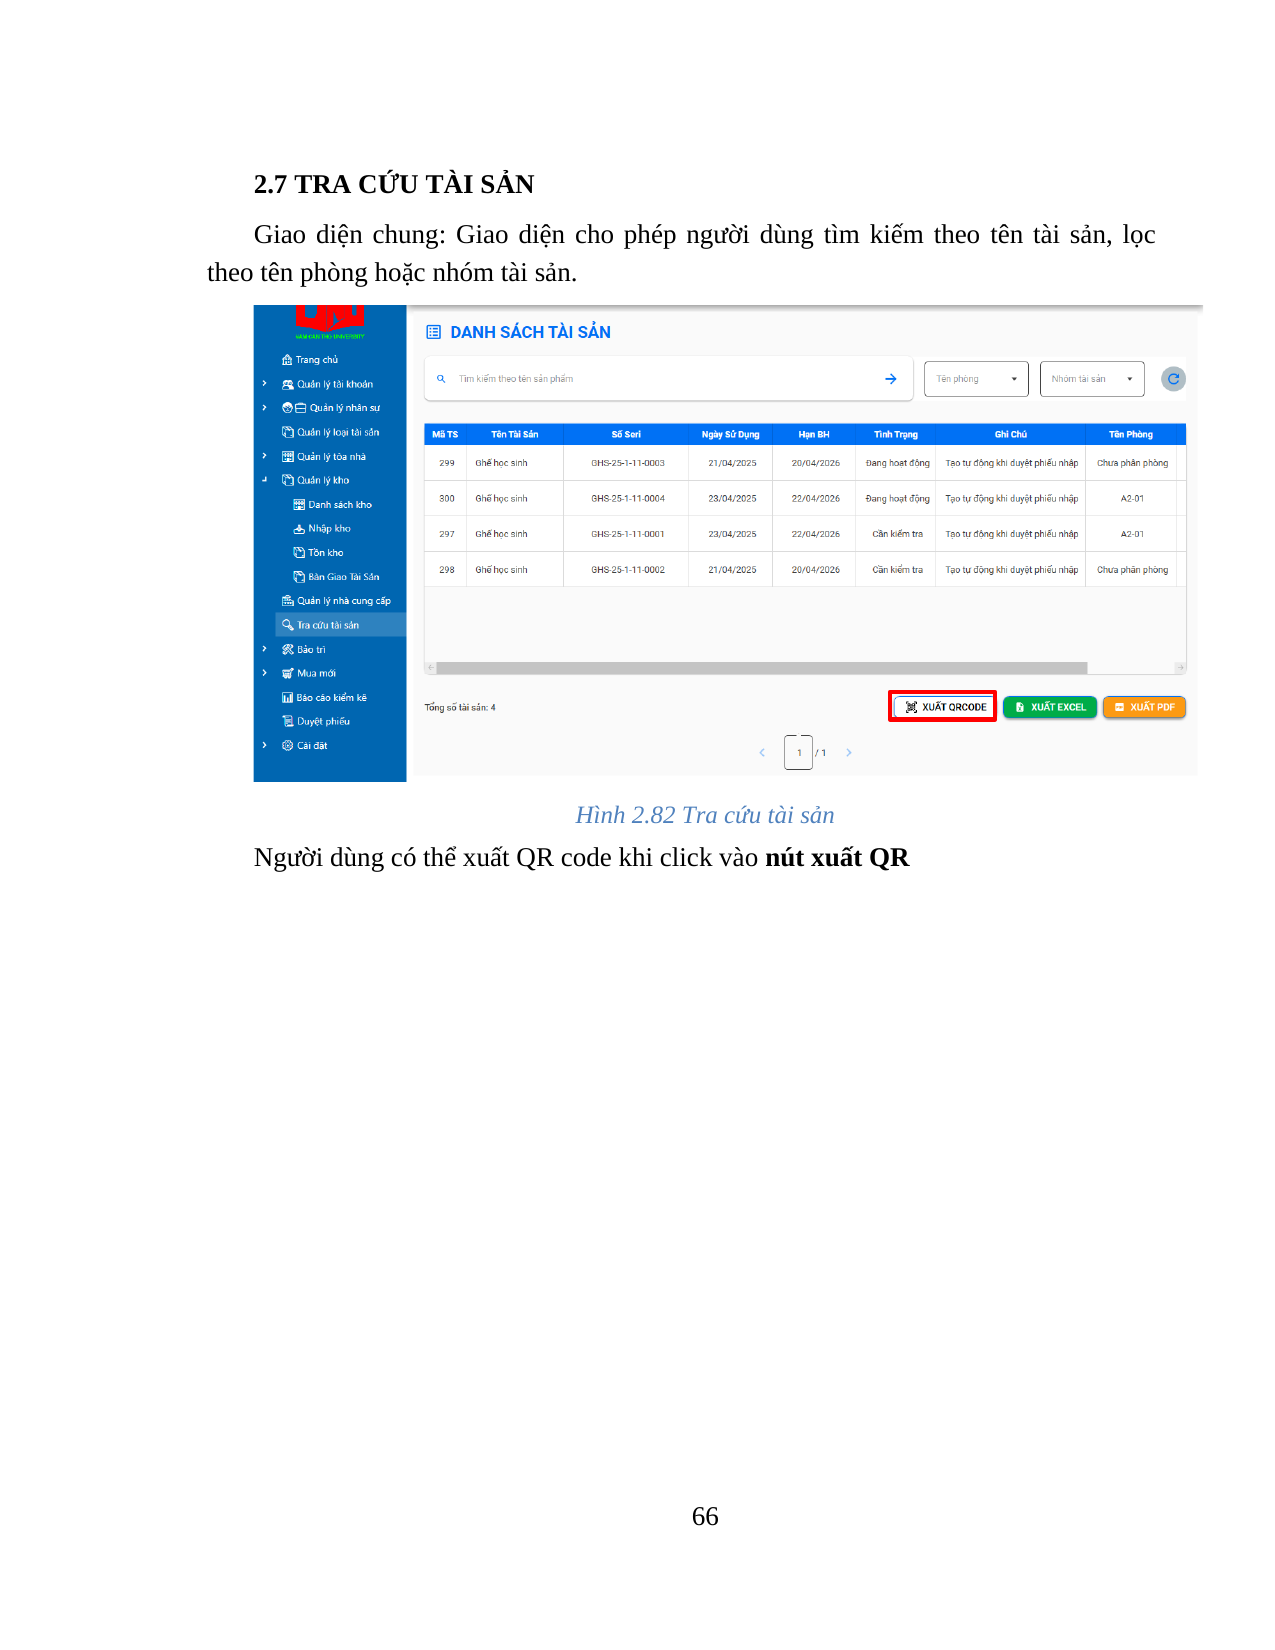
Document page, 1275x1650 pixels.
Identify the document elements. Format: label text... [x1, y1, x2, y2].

text Giao diện chung: Giao diện cho phép người dùng tìm kiếm theo tên tài sản, lọc theo tên phòng hoặc nhóm tài sản. [207, 218, 1157, 287]
text Người dùng có thể xuất QR code khi click vào nút xuất QR [207, 841, 1157, 872]
picture [253, 305, 1204, 782]
text Hình 2.82 Tra cứu tài sản [207, 800, 1157, 828]
subtitle 2.7 TRA CỨU TÀI SẢN [207, 168, 1157, 200]
